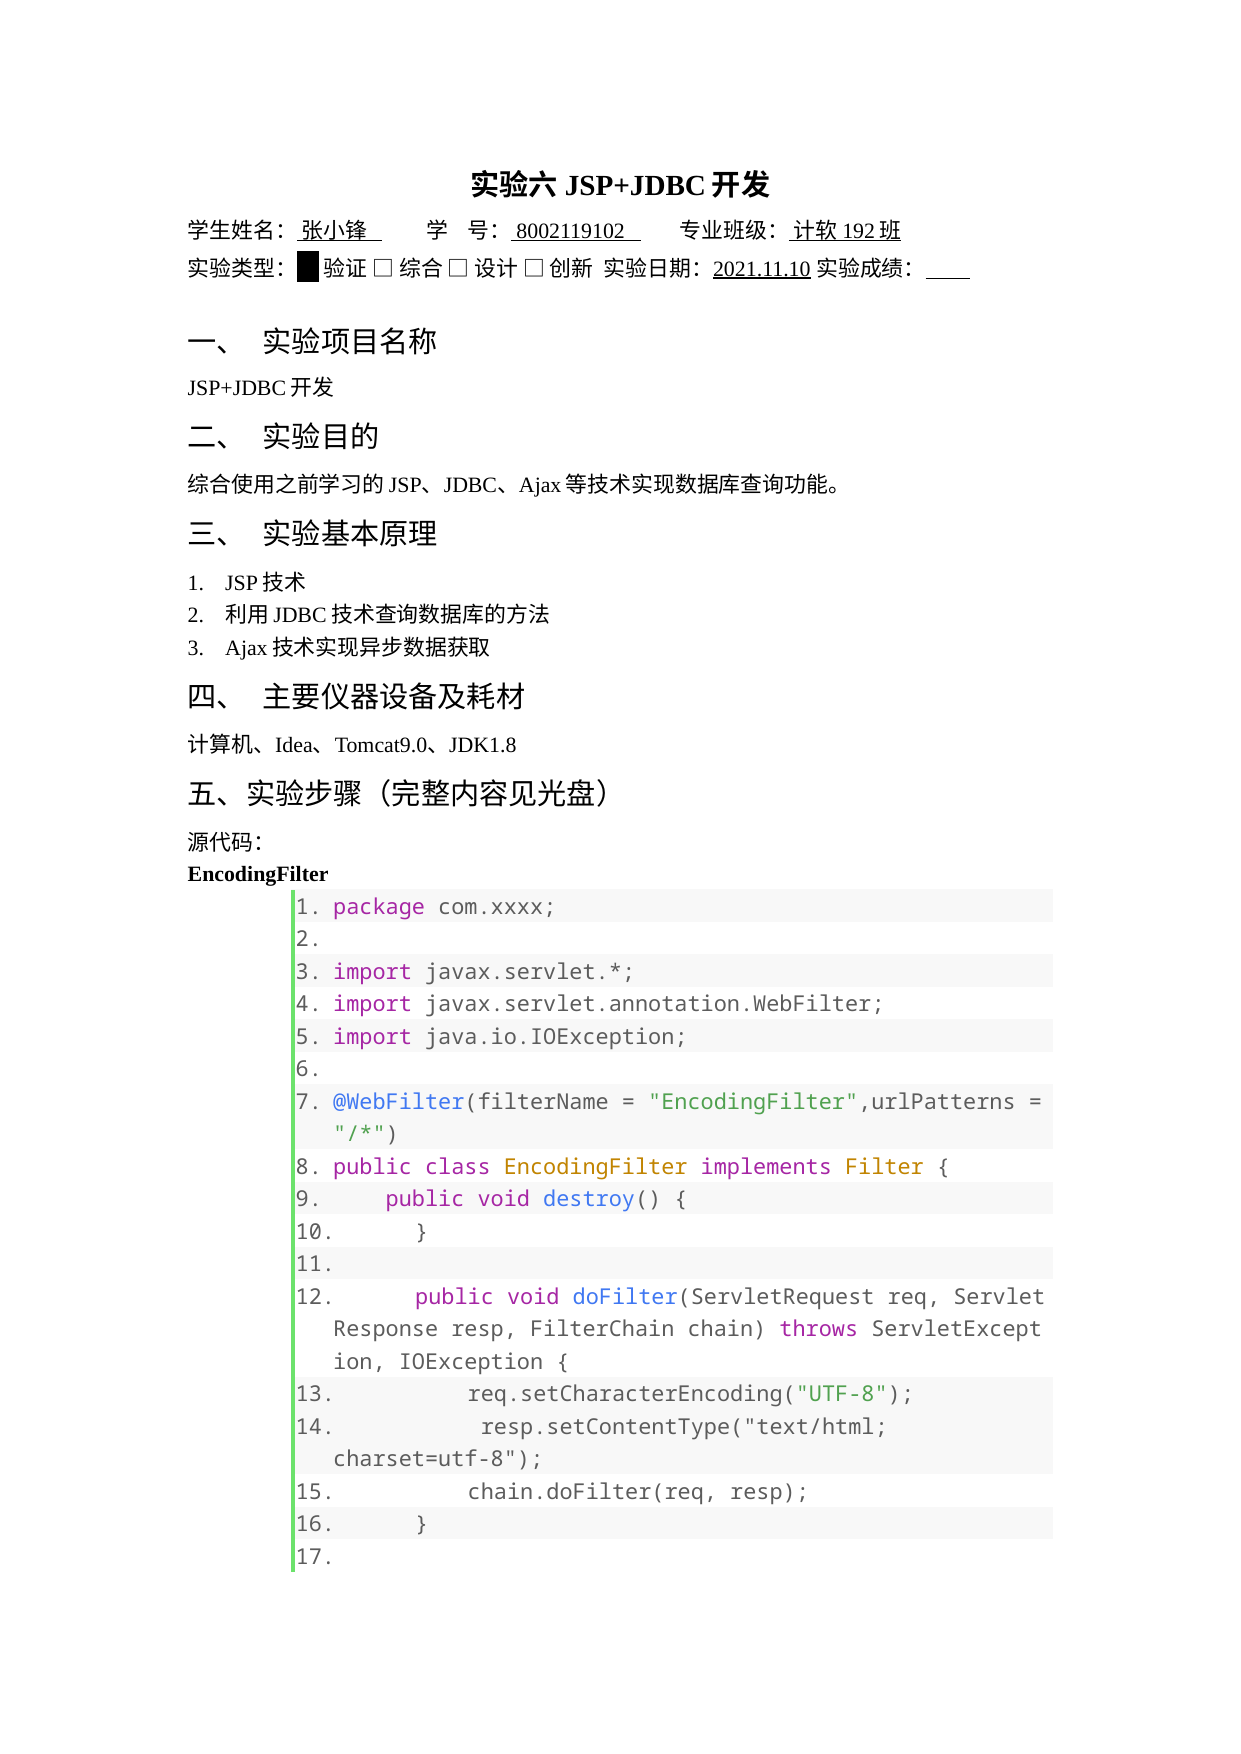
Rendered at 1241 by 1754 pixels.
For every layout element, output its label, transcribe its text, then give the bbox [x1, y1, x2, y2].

list public void destroy() { [295, 1182, 1053, 1214]
text 综合使用之前学习的JSP、JDBC、Ajax等技术实现数据库查询功能。 [187, 467, 1053, 499]
list } [295, 1214, 1053, 1247]
text 实验六 JSP+JDBC开发 [187, 162, 1053, 204]
text JSP+JDBC开发 [187, 369, 1053, 402]
list 利用JDBC技术查询数据库的方法 [187, 597, 1053, 629]
list import javax.servlet.*; [295, 954, 1053, 987]
list 实验基本原理 [187, 499, 1053, 564]
list 主要仪器设备及耗材 [187, 662, 1053, 727]
list JSP技术 [187, 564, 1053, 597]
list package com.xxxx; [291, 889, 1053, 922]
text 实验类型：□ 验证 □ 综合 □ 设计 □ 创新 实验日期：2021.11.10 实验成绩： [319, 251, 1053, 282]
list import java.io.IOException; [295, 1019, 1053, 1052]
text 源代码： [187, 824, 1053, 857]
list req.setCharacterEncoding("UTF-8"); [295, 1377, 1053, 1409]
list chain.doFilter(req, resp); [295, 1474, 1053, 1507]
list @WebFilter(filterName = "EncodingFilter",urlPatterns = "/*") [295, 1084, 1053, 1149]
text 五、实验步骤（完整内容见光盘） [187, 759, 1053, 824]
list public void doFilter(ServletRequest req, ServletResponse resp, FilterChain chain) throws ServletException, IOException { [295, 1279, 1053, 1377]
list public class EncodingFilter implements Filter { [295, 1149, 1053, 1182]
list } [295, 1507, 1053, 1539]
list 实验目的 [187, 402, 1053, 467]
text 计算机、Idea、Tomcat9.0、JDK1.8 [187, 727, 1053, 759]
text 学生姓名： 张小锋 学 号： 8002119102 专业班级： 计软192班 [187, 213, 1053, 244]
list import javax.servlet.annotation.WebFilter; [295, 987, 1053, 1019]
list Ajax技术实现异步数据获取 [187, 629, 1053, 662]
text EncodingFilter [187, 857, 1053, 889]
list resp.setContentType("text/html; charset=utf-8"); [295, 1409, 1053, 1474]
list 实验项目名称 [187, 319, 1087, 361]
